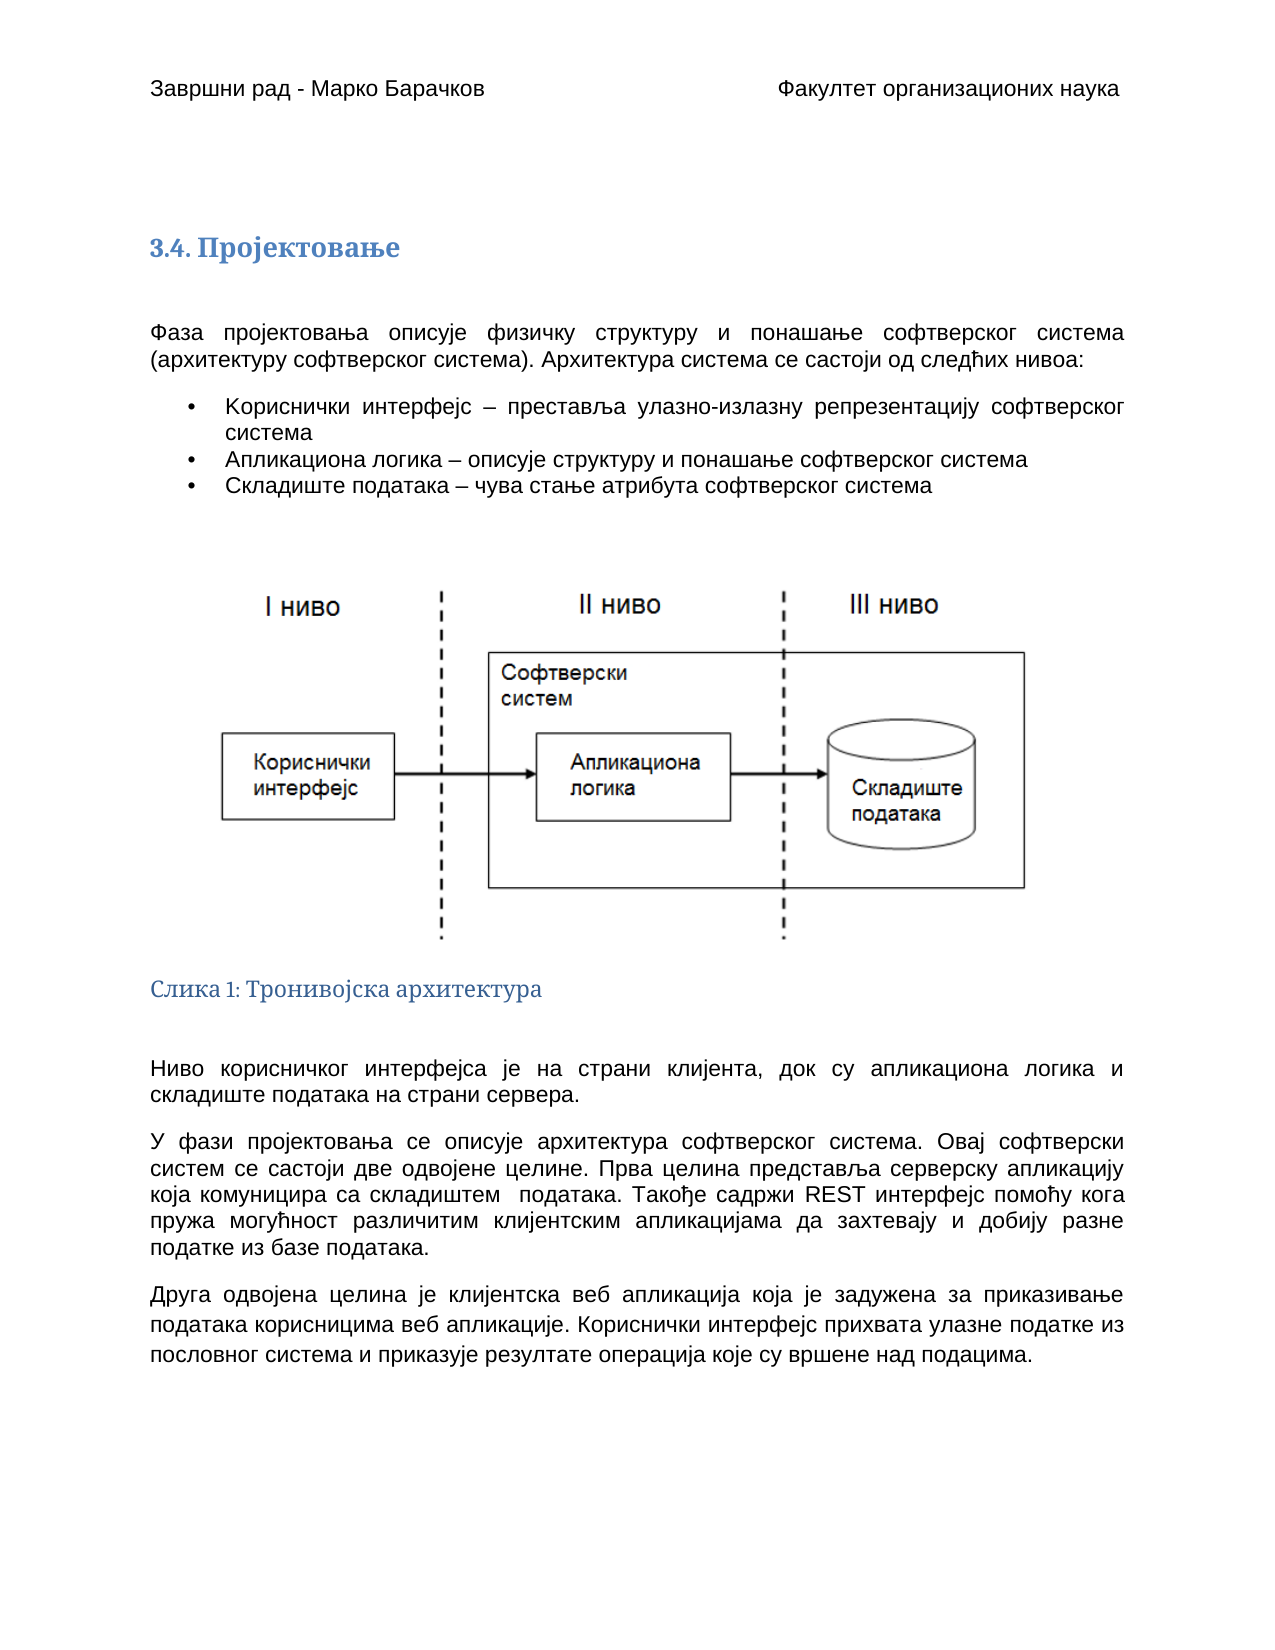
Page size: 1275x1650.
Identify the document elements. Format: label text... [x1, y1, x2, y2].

text Фаза пројектовања описује физичку структуру и понашање софтверског система (архитектуру софтверског система). Архитектура система се састоји од следћих нивоа: [150, 319, 1125, 372]
picture [150, 545, 1125, 957]
list Aпликациона логика – описује структуру и понашање софтверског система [187, 446, 1125, 472]
list Kориснички интерфејс – преставља улазно-излазну репрезентацију софтверског система [187, 393, 1125, 446]
text Ниво корисничког интерфејса је на страни клијента, док су апликациона логика и складиште података на страни сервера. [150, 1054, 1125, 1107]
text Друга одвојена целина је клијентска веб апликација која је задужена за приказивање података корисницима веб апликације. Кориснички интерфејс прихвата улазне податке из пословног система и приказује резултате операција које су вршене над подацима. [150, 1281, 1125, 1367]
text У фази пројектовања се описује архитектура софтверског система. Овај софтверски систем се састоји две одвојене целине. Прва целина представља серверску апликацију која комуницира са складиштем података. Такође садржи REST интерфејс помоћу кога пружа могућност различитим клијентским апликацијама да захтевају и добију разне податке из базе података. [150, 1128, 1125, 1260]
list Складиште података – чува стање атрибута софтверског система [187, 472, 1125, 498]
subtitle 3.4. Пројектовање [150, 233, 1125, 264]
subtitle Слика 1: Тронивојска архитектура [150, 977, 1125, 1003]
